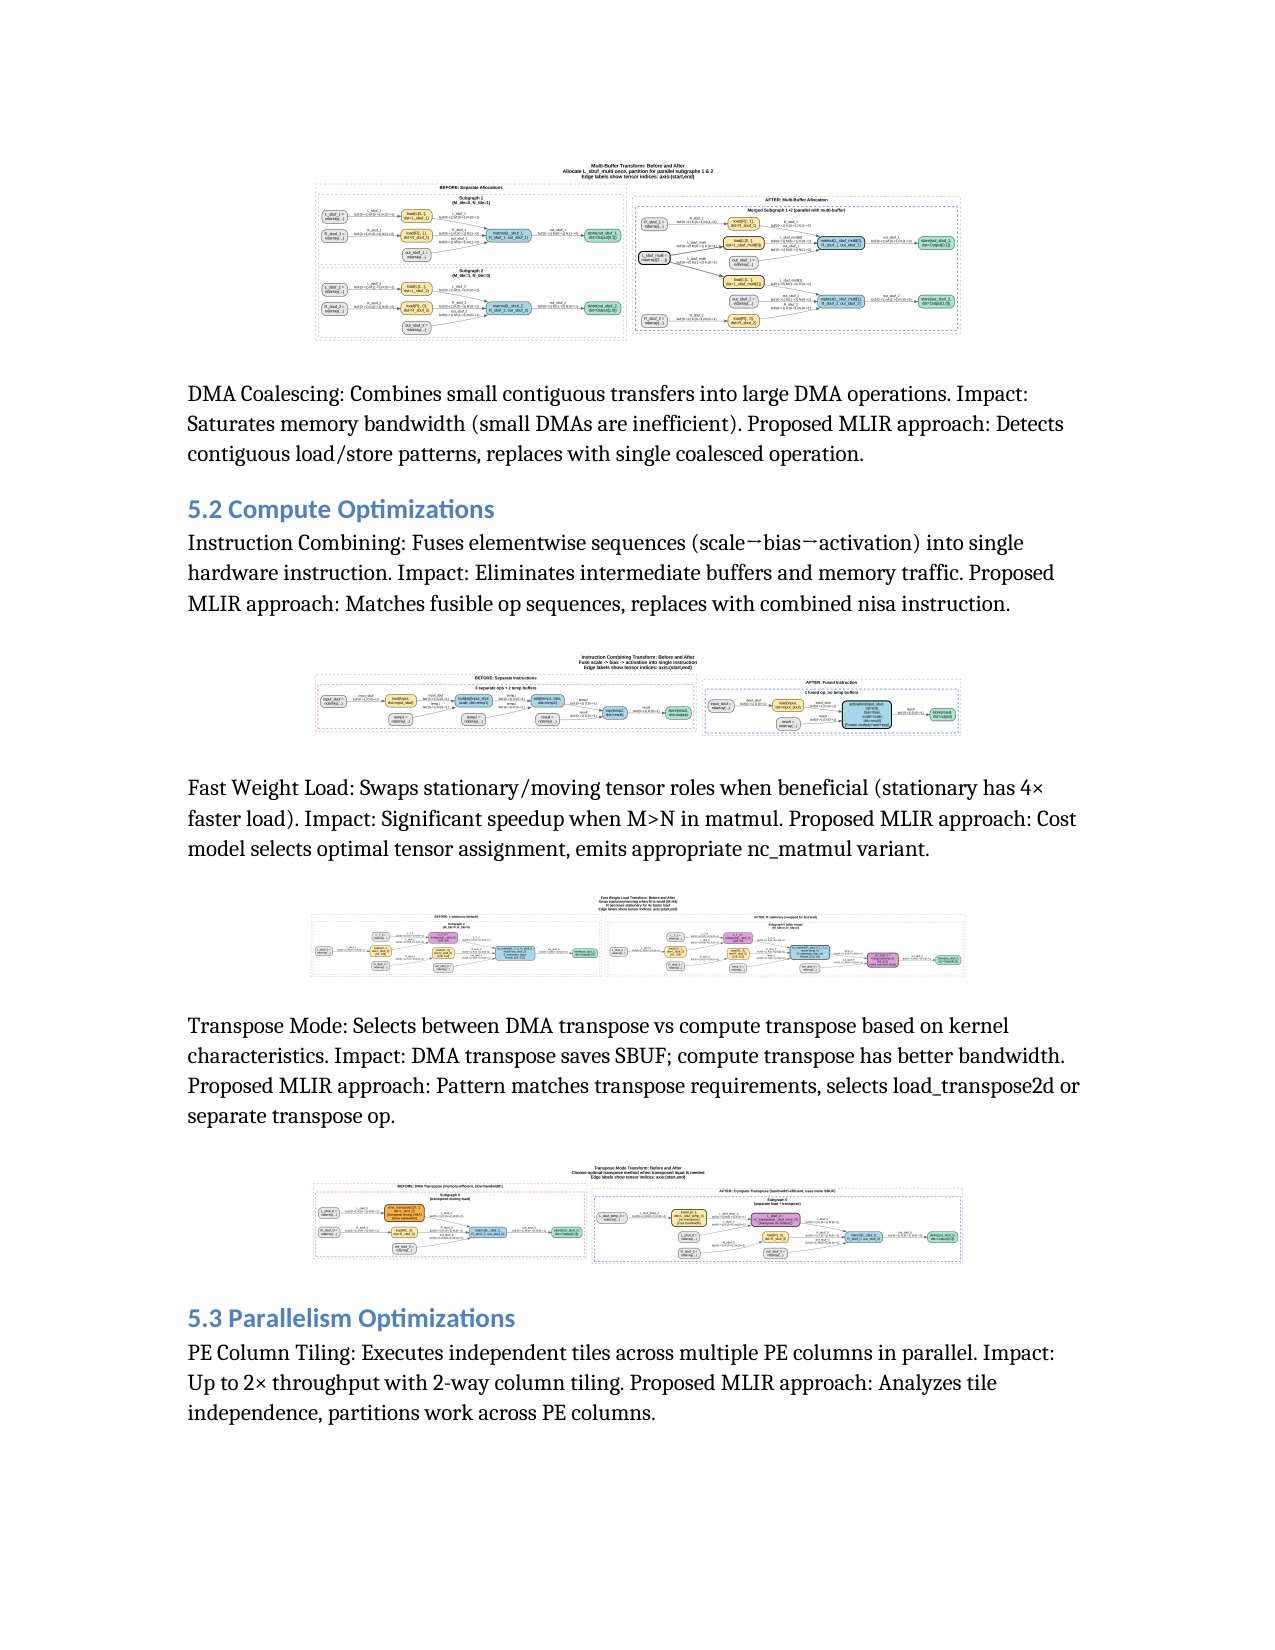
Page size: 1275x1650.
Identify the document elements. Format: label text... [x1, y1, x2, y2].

text PE Column Tiling: Executes independent tiles across multiple PE columns in parallel. Impact: Up to 2× throughput with 2-way column tiling. Proposed MLIR approach: Analyzes tile independence, partitions work across PE columns. [187, 1339, 1087, 1426]
text Instruction Combining: Fuses elementwise sequences (scale→bias→activation) into single hardware instruction. Impact: Eliminates intermediate buffers and memory traffic. Proposed MLIR approach: Matches fusible op sequences, replaces with combined nisa instruction. [187, 530, 1087, 617]
picture [300, 886, 976, 988]
picture [300, 1154, 976, 1277]
subtitle 5.2 Compute Optimizations [187, 492, 1087, 525]
text Fast Weight Load: Swaps stationary/moving tensor roles when beneficial (stationary has 4× faster load). Impact: Significant speedup when M>N in matmul. Proposed MLIR approach: Cost model selects optimal tensor assignment, emits appropriate nc_matmul variant. [187, 775, 1087, 862]
text DMA Coalescing: Combines small contiguous transfers into large DMA operations. Impact: Saturates memory bandwidth (small DMAs are inefficient). Proposed MLIR approach: Detects contiguous load/store patterns, replaces with single coalesced operation. [187, 381, 1087, 467]
picture [300, 150, 976, 356]
text Transpose Mode: Selects between DMA transpose vs compute transpose based on kernel characteristics. Impact: DMA transpose saves SBUF; compute transpose has better bandwidth. Proposed MLIR approach: Pattern matches transpose requirements, selects load_transpose2d or separate transpose op. [187, 1013, 1087, 1130]
subtitle 5.3 Parallelism Optimizations [187, 1302, 1087, 1334]
picture [300, 641, 976, 751]
